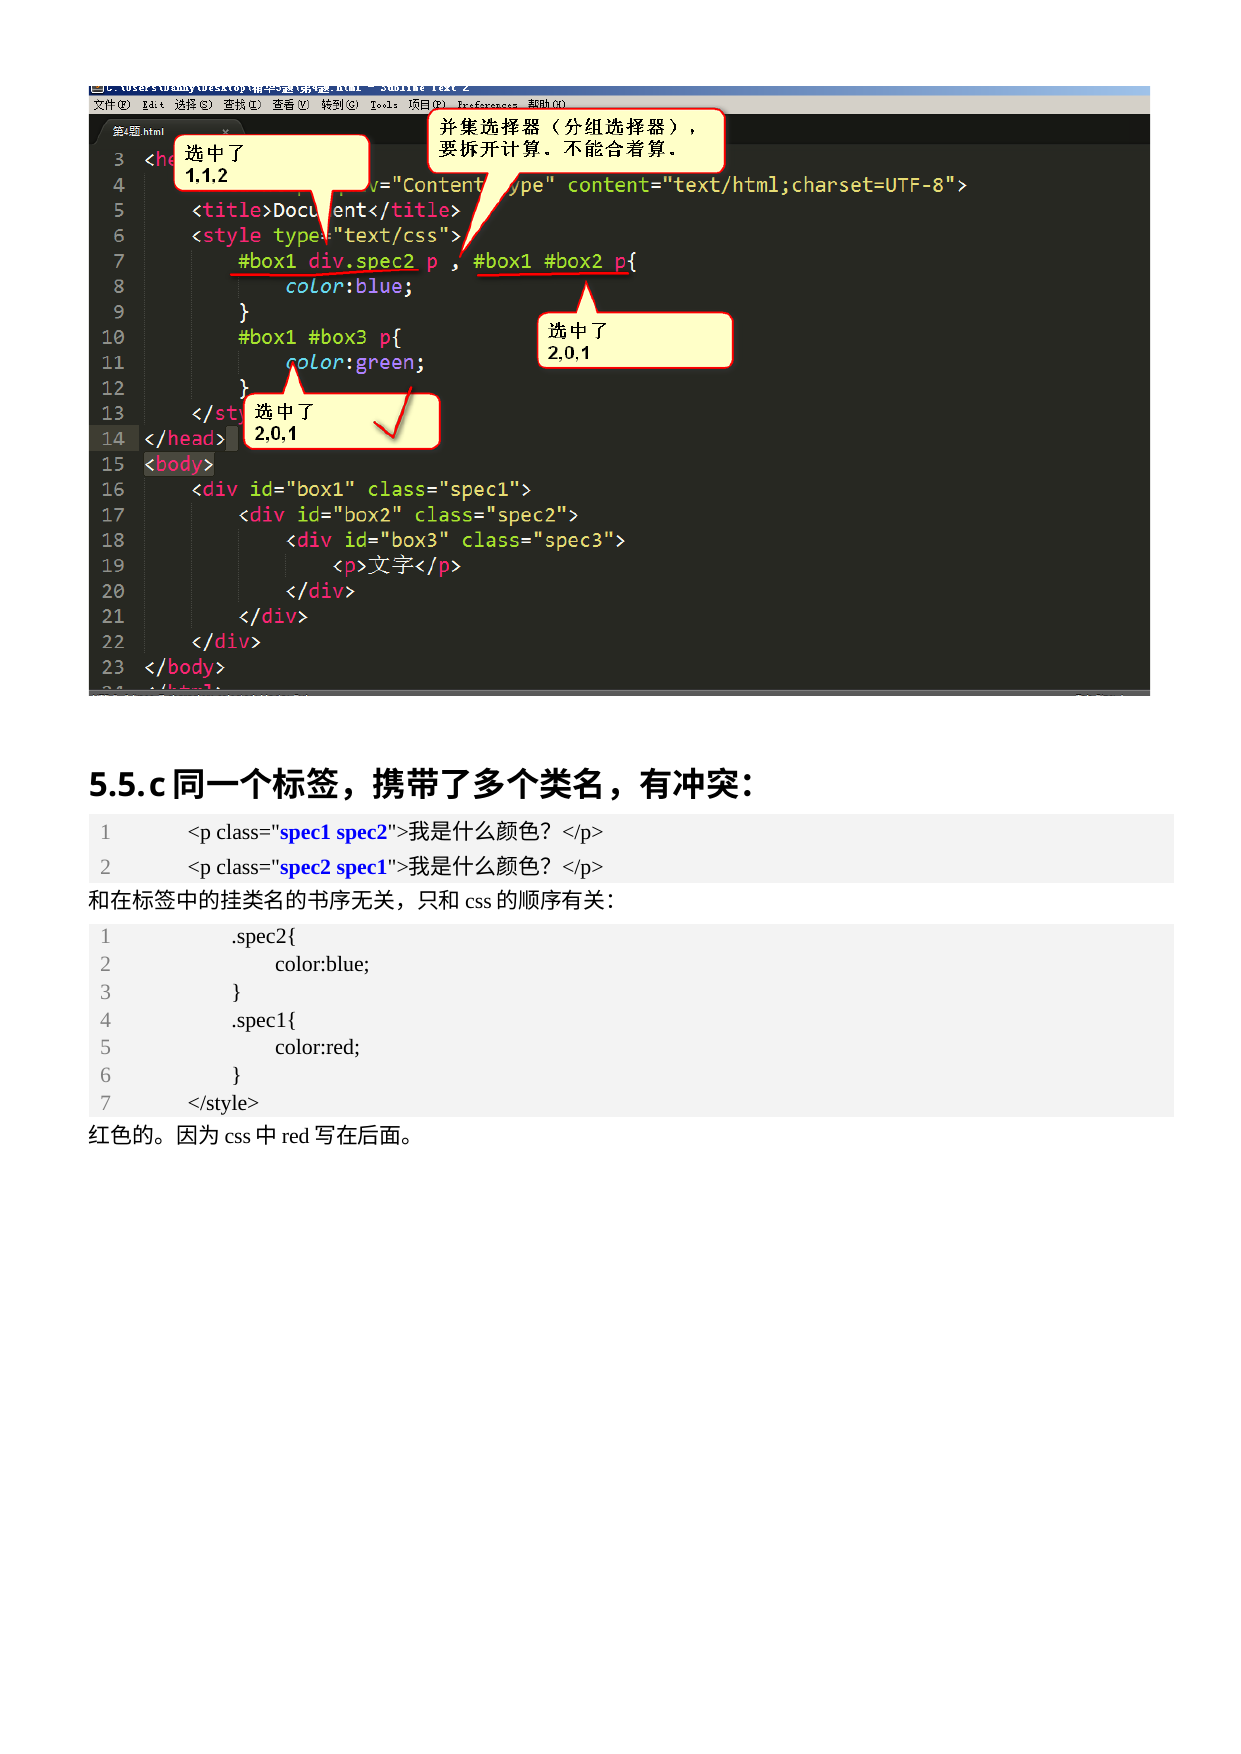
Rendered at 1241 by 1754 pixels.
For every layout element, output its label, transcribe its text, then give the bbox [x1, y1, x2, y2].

subtitle c同一个标签，携带了多个类名，有冲突： [89, 749, 1167, 814]
table_header .spec2{ color:blue; } .spec1{ color:red; } </style> [89, 924, 1174, 1117]
text 和在标签中的挂类名的书序无关，只和css的顺序有关： [89, 883, 1167, 916]
table_header <p class="spec1 spec2">我是什么颜色？</p> <p class="spec2 spec1">我是什么颜色？</p> [89, 814, 1174, 883]
picture [88, 86, 1151, 696]
text 红色的。因为css中red写在后面。 [89, 1117, 1167, 1150]
